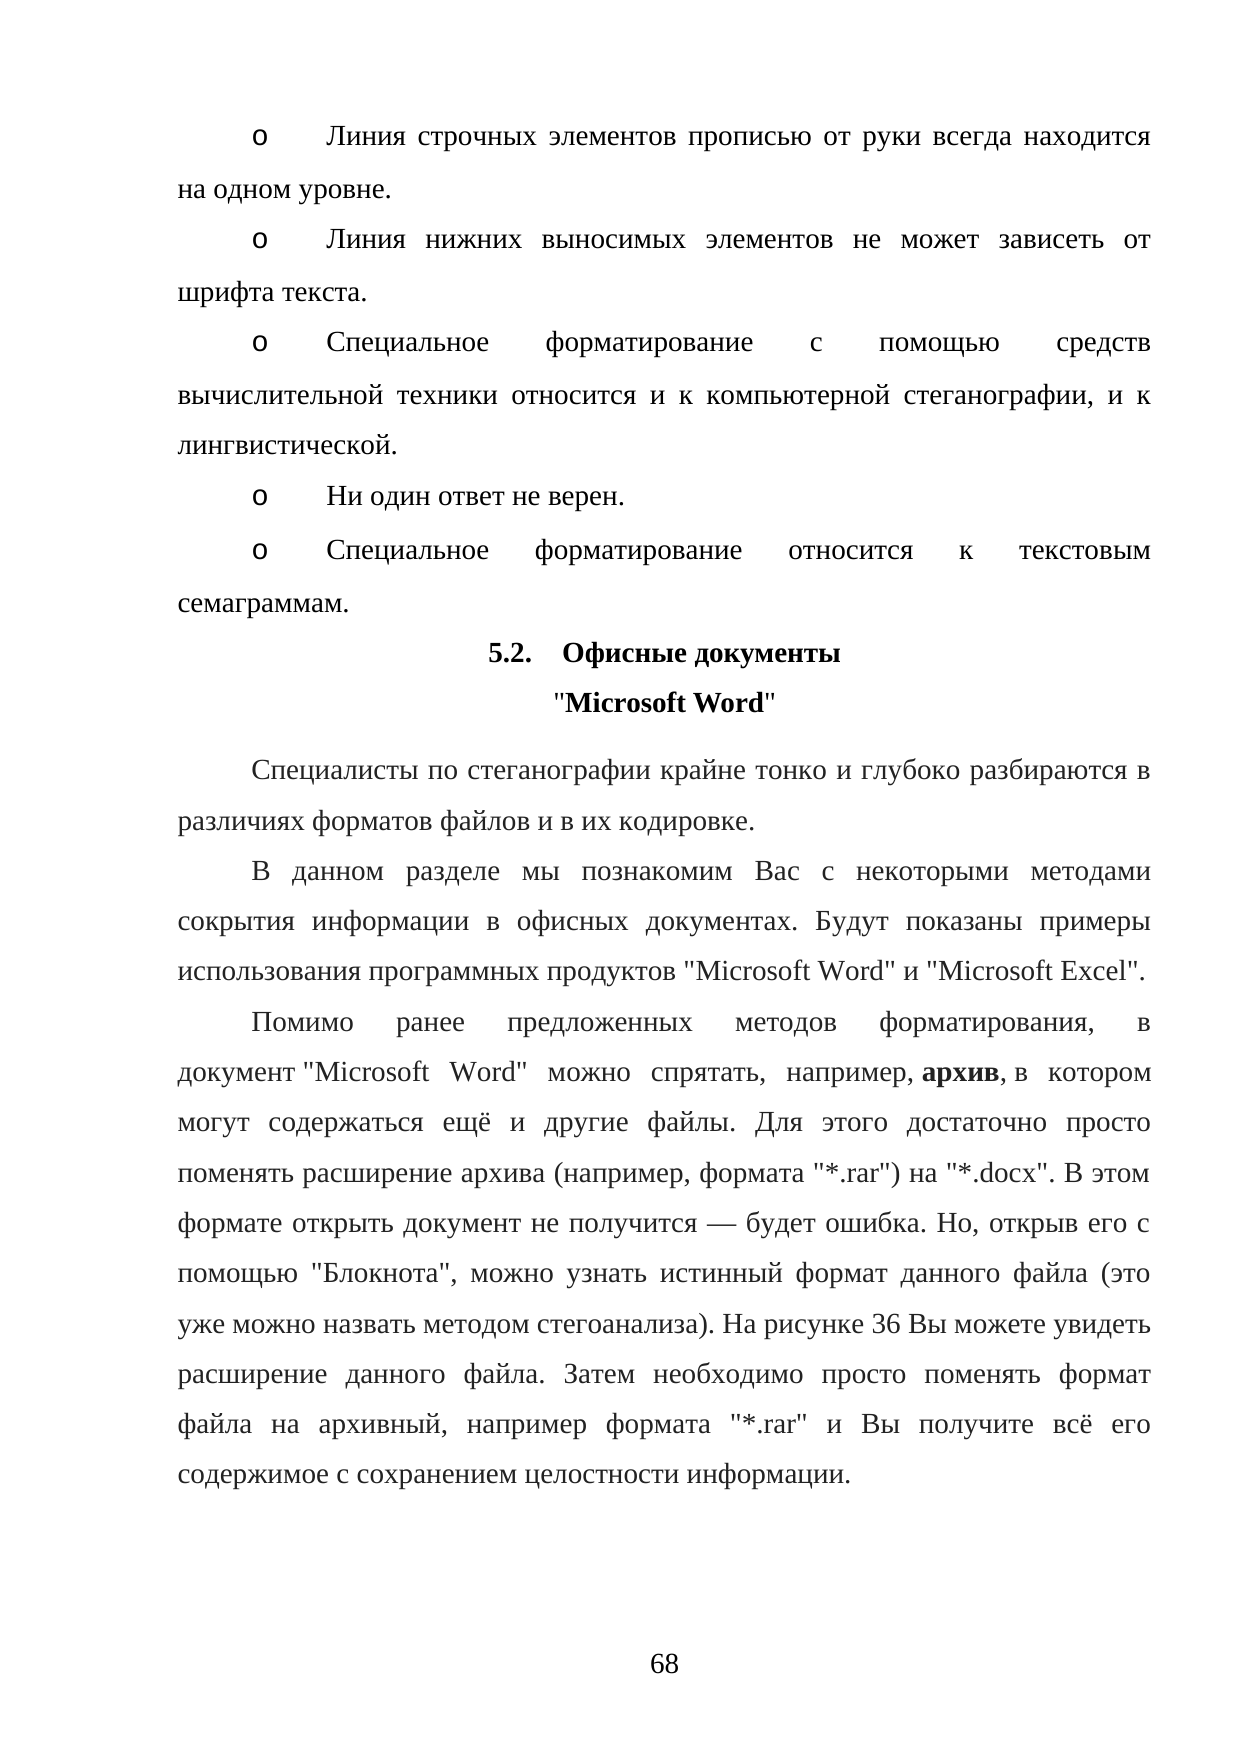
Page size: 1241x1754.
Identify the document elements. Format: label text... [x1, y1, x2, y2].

text Помимо ранее предложенных методов форматирования, в документ "Microsoft Word" можно спрятать, например, архив, в котором могут содержаться ещё и другие файлы. Для этого достаточно просто поменять расширение архива (например, формата "*.rar") на "*.docx". В этом формате открыть документ не получится — будет ошибка. Но, открыв его с помощью "Блокнота", можно узнать истинный формат данного файла (это уже можно назвать методом стегоанализа). На рисунке 36 Вы можете увидеть расширение данного файла. Затем необходимо просто поменять формат файла на архивный, например формата "*.rar" и Вы получите всё его содержимое с сохранением целостности информации. [177, 1004, 1152, 1490]
list Линия строчных элементов прописью от руки всегда находится на одном уровне. [177, 118, 1152, 204]
text В данном разделе мы познакомим Вас с некоторыми методами сокрытия информации в офисных документах. Будут показаны примеры использования программных продуктов "Microsoft Word" и "Microsoft Excel". [177, 853, 1152, 987]
list Ни один ответ не верен. [177, 478, 1152, 514]
list Специальное форматирование с помощью средств вычислительной техники относится и к компьютерной стеганографии, и к лингвистической. [177, 324, 1152, 461]
list Линия нижних выносимых элементов не может зависеть от шрифта текста. [177, 221, 1152, 308]
list Офисные документы [177, 635, 1152, 668]
list Специальное форматирование относится к текстовым семаграммам. [177, 532, 1152, 618]
text Специалисты по стеганографии крайне тонко и глубоко разбираются в различиях форматов файлов и в их кодировке. [177, 752, 1152, 836]
list "Microsoft Word" [177, 685, 1152, 719]
